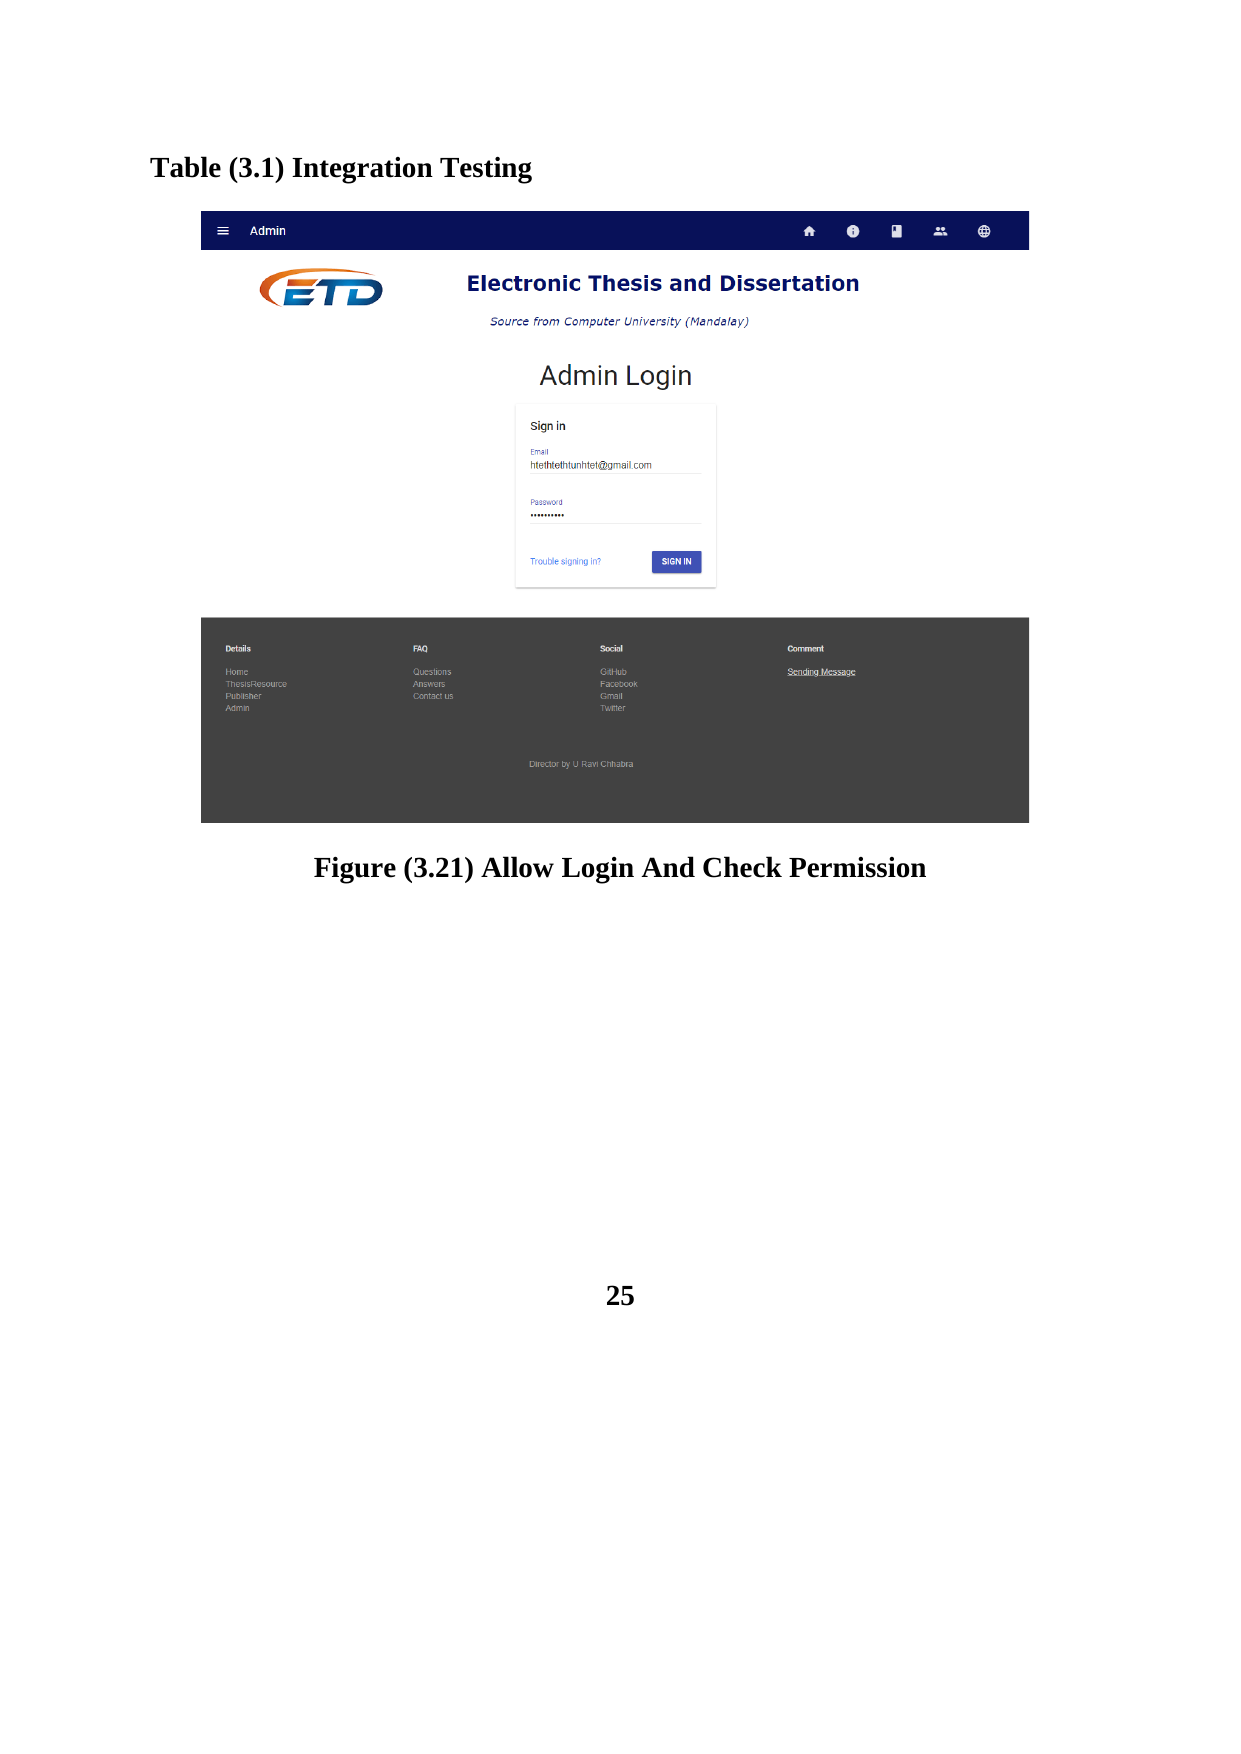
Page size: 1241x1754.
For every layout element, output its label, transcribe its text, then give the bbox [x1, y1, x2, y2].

text Figure (3.21) Allow Login And Check Permission [150, 851, 1090, 884]
text Table (3.1) Integration Testing [150, 150, 1090, 183]
text 25 [150, 1278, 1090, 1312]
picture [201, 211, 1030, 823]
